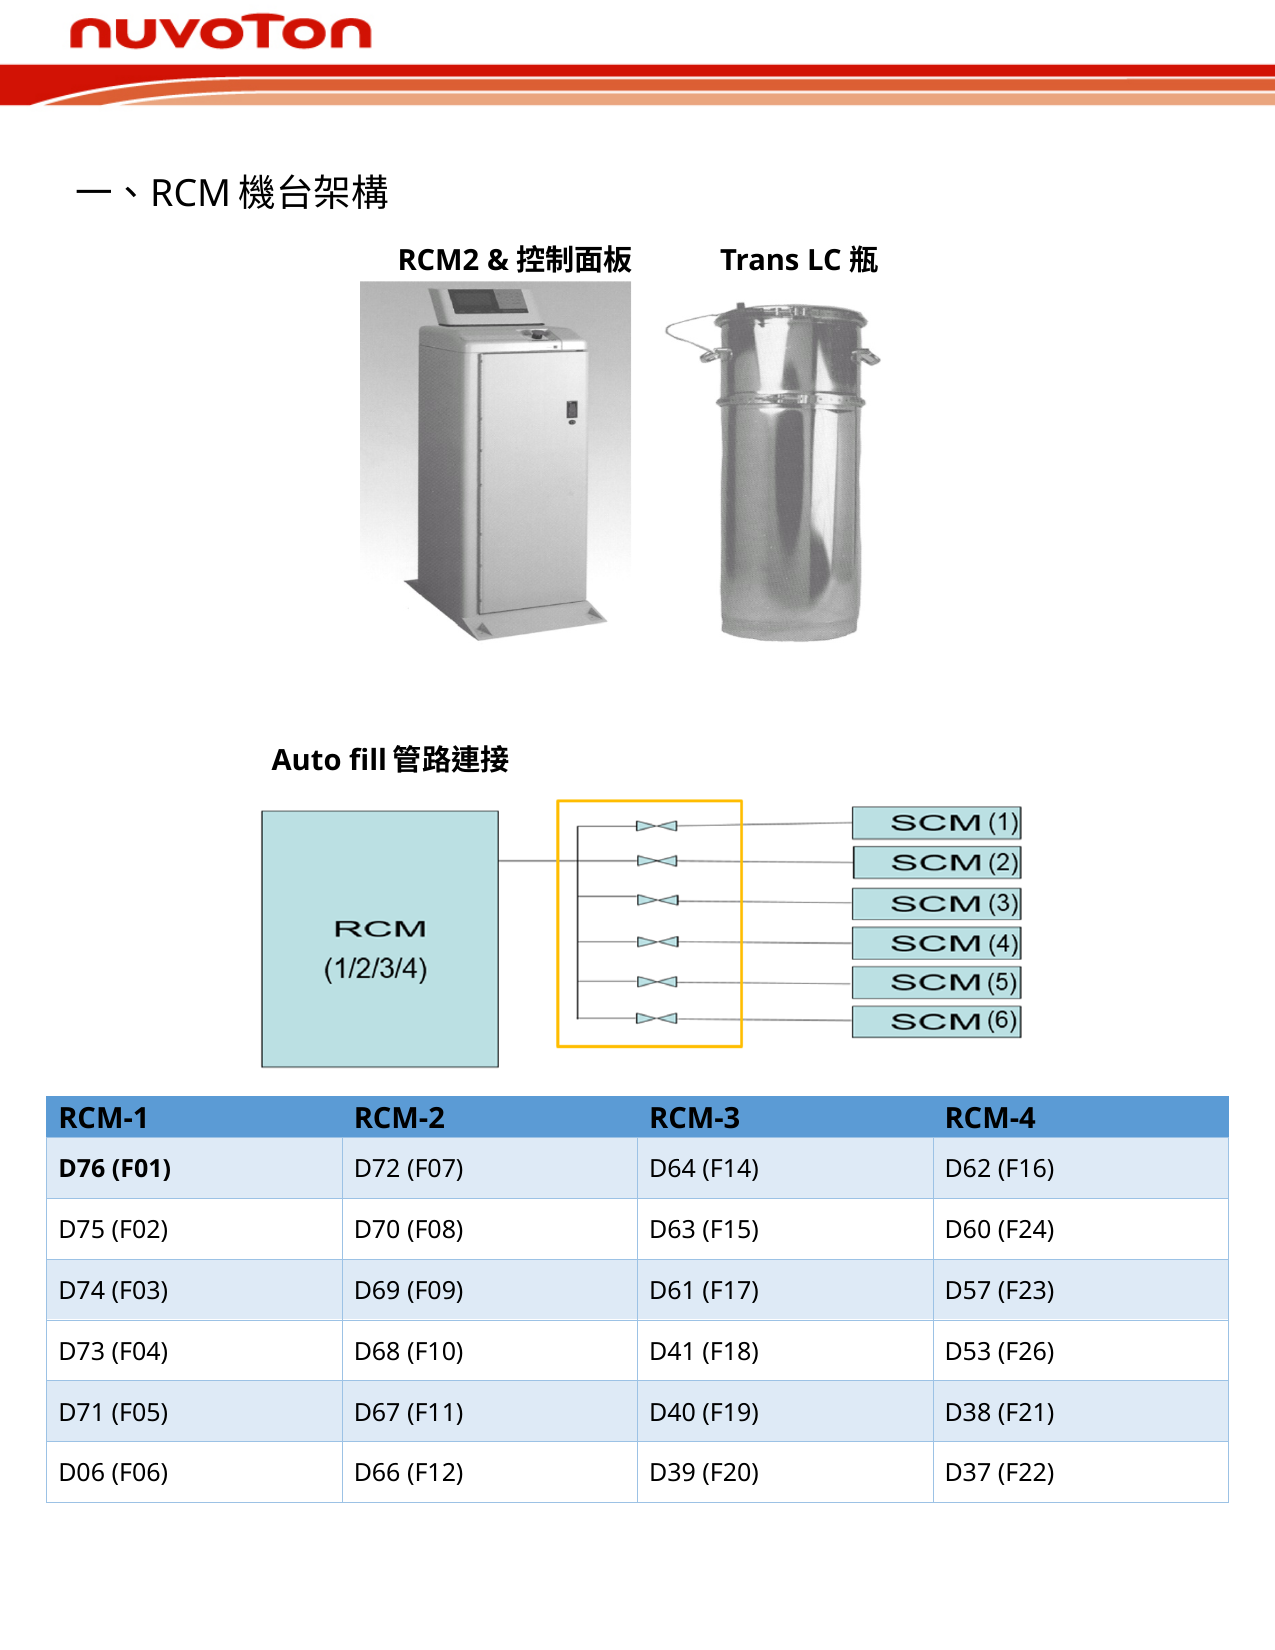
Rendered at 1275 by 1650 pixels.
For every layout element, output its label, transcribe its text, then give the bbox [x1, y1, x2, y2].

picture [244, 799, 1031, 1078]
picture [0, 0, 1275, 134]
text 一、RCM機台架構 [75, 162, 1200, 217]
picture [360, 281, 632, 649]
picture [660, 284, 916, 649]
